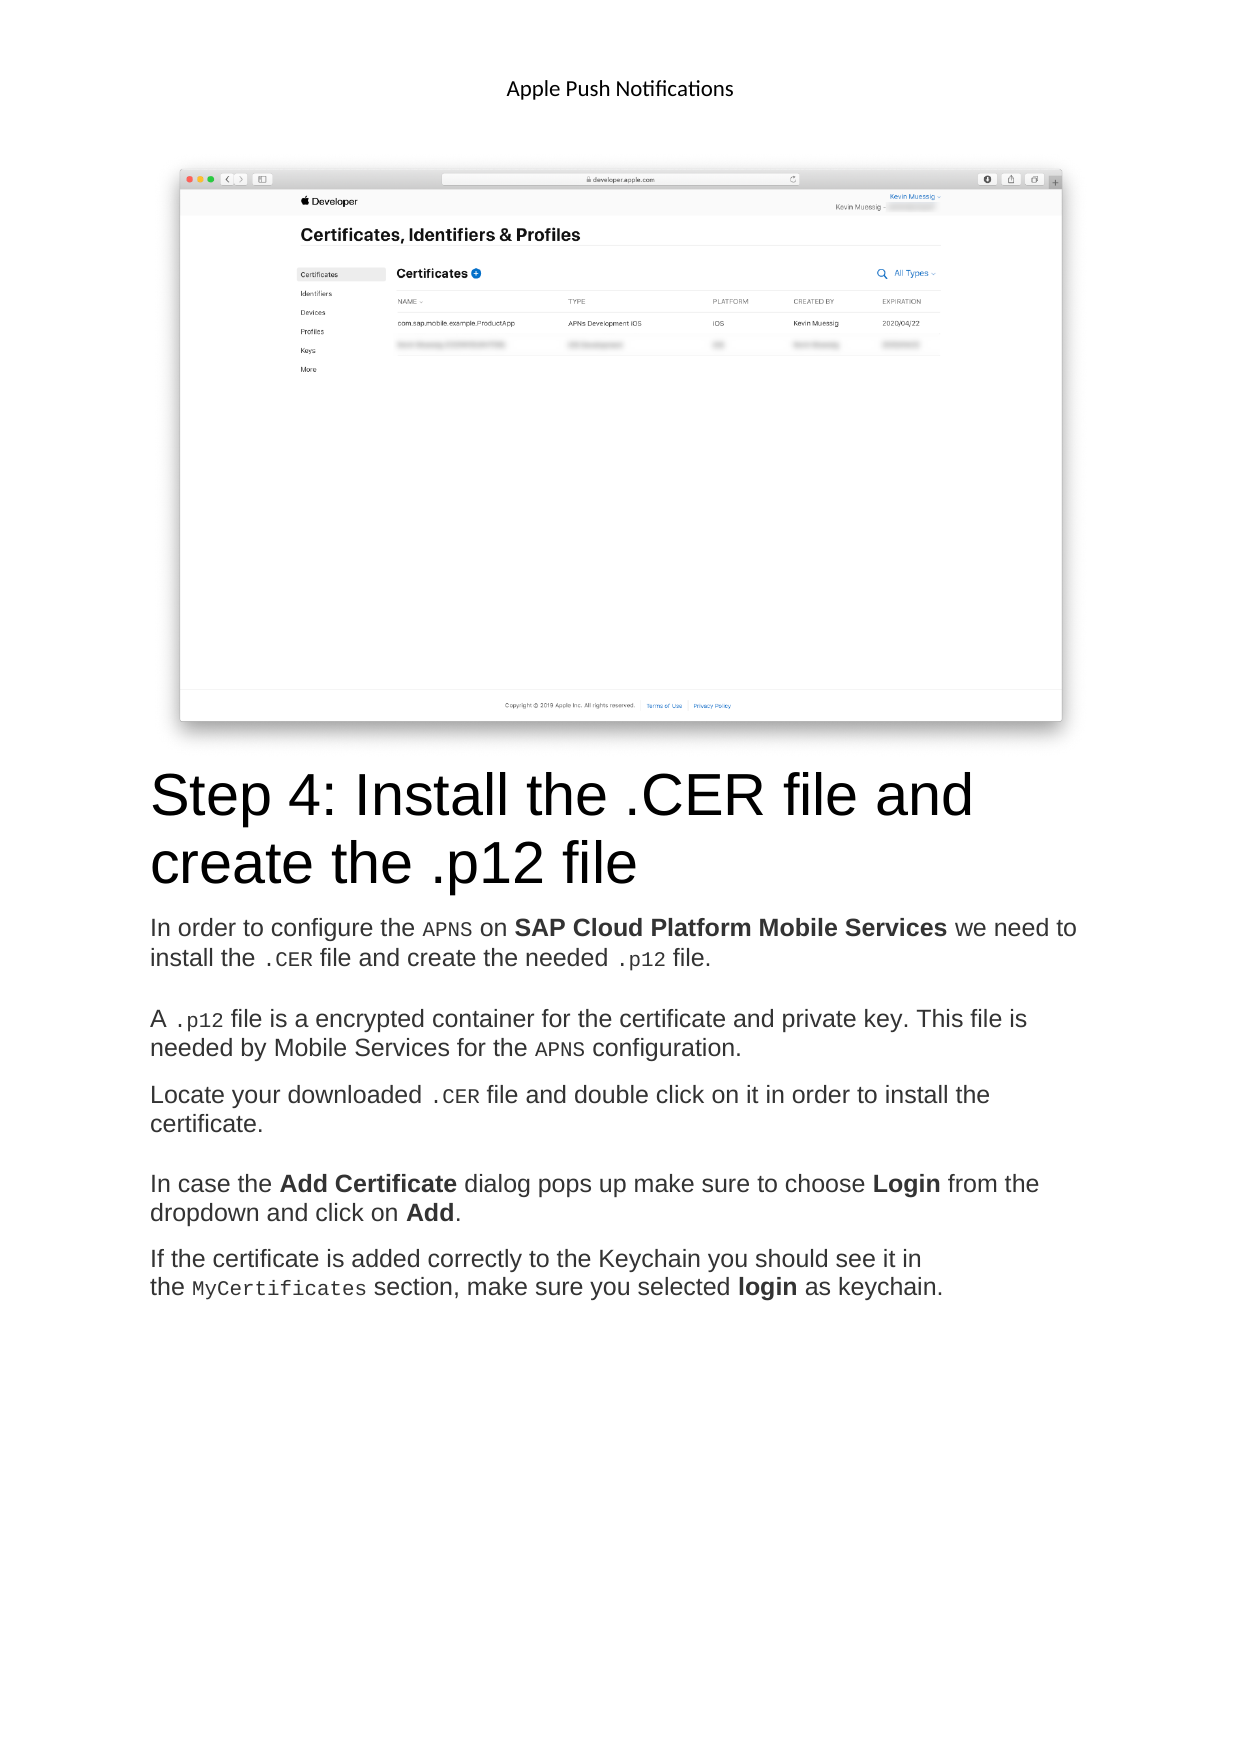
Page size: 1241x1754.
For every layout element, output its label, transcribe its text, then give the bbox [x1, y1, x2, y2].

text In order to configure the APNS on SAP Cloud Platform Mobile Services we need to install the .CER file and create the needed .p12 file. [150, 913, 1090, 972]
text In case the Add Certificate dialog pops up make sure to choose Login from the dropdown and click on Add. [150, 1169, 1090, 1227]
picture [150, 150, 1091, 760]
text Step 4: Install the .CER file and create the .p12 file [150, 760, 1090, 896]
text Locate your downloaded .CER file and double click on it in order to install the certificate. [150, 1080, 1090, 1138]
text A .p12 file is a encrypted container for the certificate and private key. This file is needed by Mobile Services for the APNS configuration. [150, 1004, 1090, 1063]
text If the certificate is added correctly to the Keychain you should see it in the MyCertificates section, make sure you selected login as keychain. [150, 1243, 1090, 1302]
